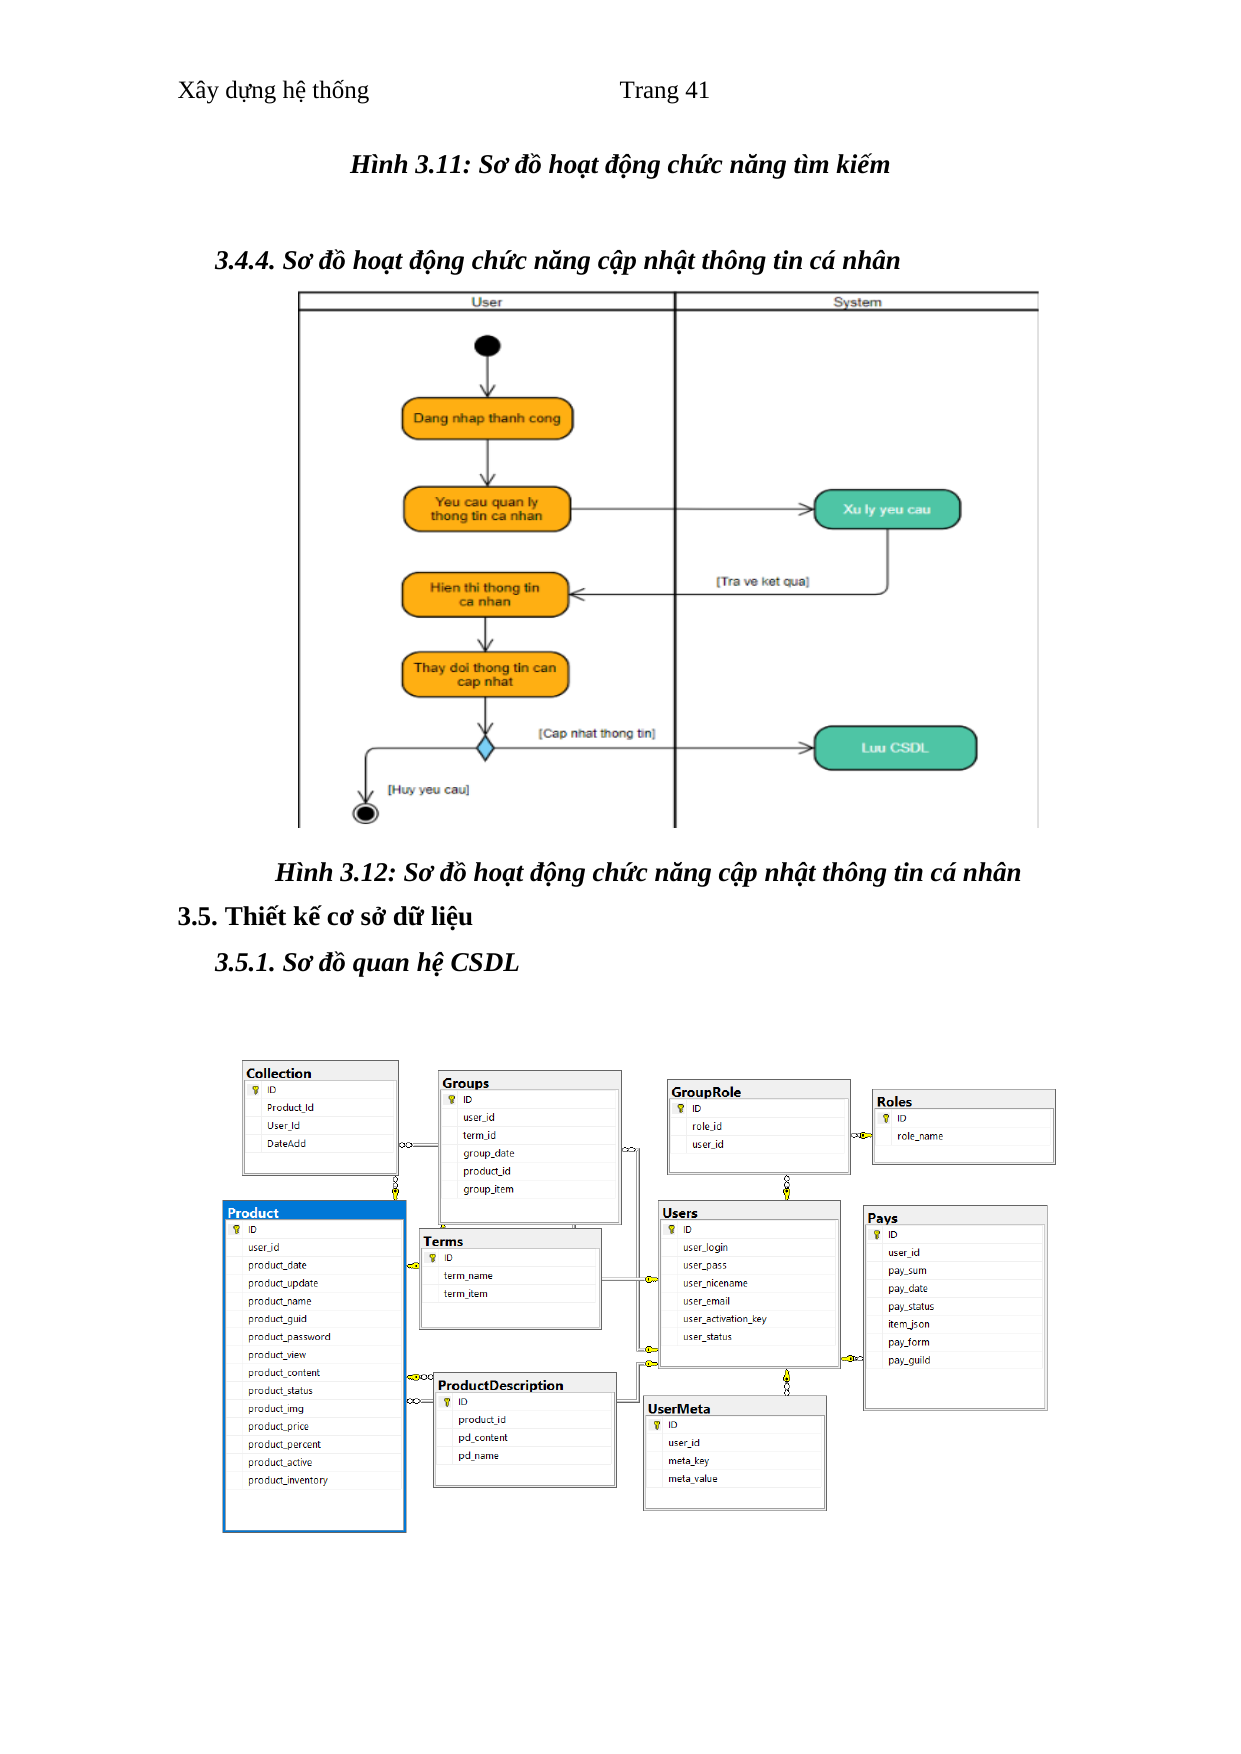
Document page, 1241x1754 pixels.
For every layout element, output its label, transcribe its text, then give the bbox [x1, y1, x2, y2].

text Hình 3.11: Sơ đồ hoạt động chức năng tìm kiếm [177, 148, 1122, 179]
picture [298, 290, 1039, 828]
text Sơ đồ quan hệ CSDL [215, 946, 1122, 977]
text Sơ đồ hoạt động chức năng cập nhật thông tin cá nhân [215, 244, 1122, 275]
picture [177, 992, 1123, 1578]
text Thiết kế cơ sở dữ liệu [177, 899, 1122, 931]
text Hình 3.12: Sơ đồ hoạt động chức năng cập nhật thông tin cá nhân [177, 856, 1122, 887]
